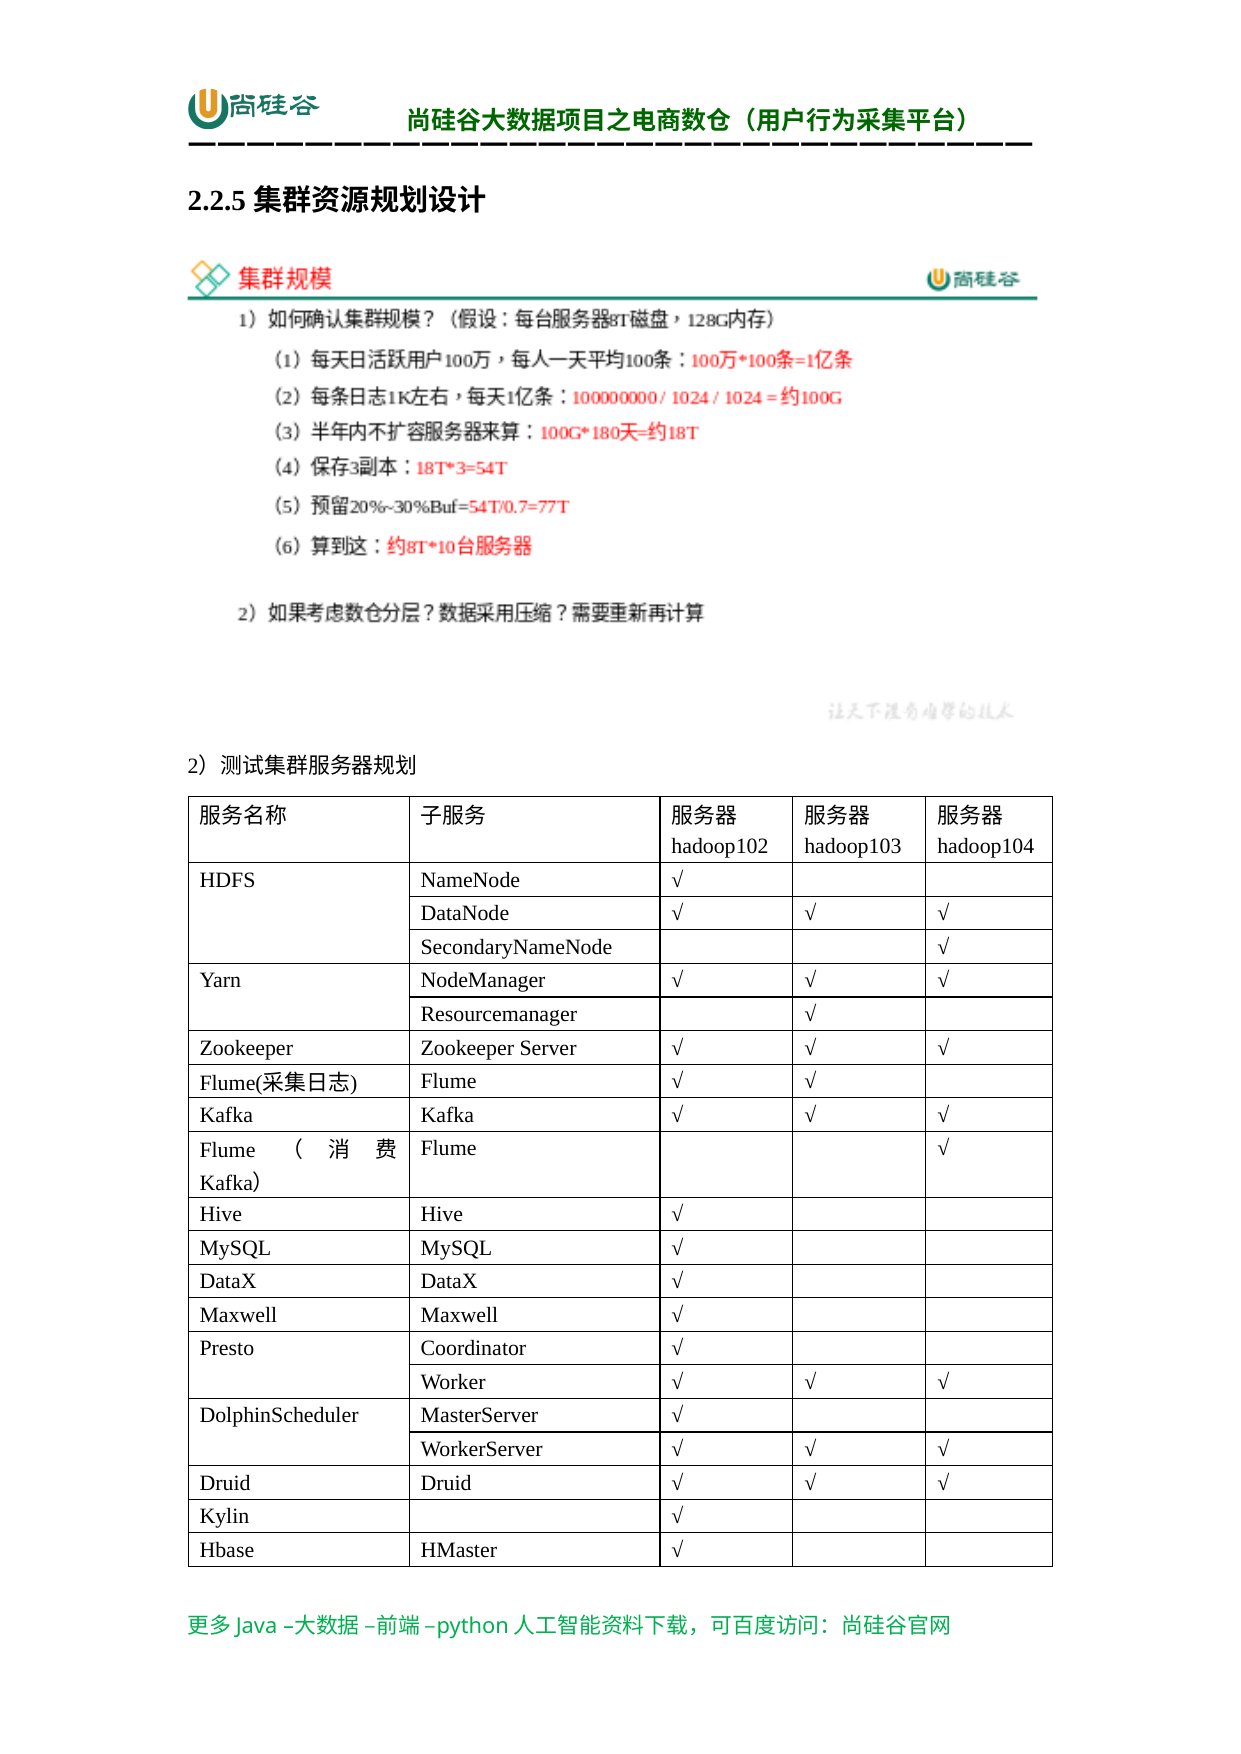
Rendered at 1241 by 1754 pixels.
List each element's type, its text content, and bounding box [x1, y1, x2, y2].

table_cell √ [793, 1466, 925, 1498]
table_cell √ [793, 964, 925, 996]
table_cell Druid [410, 1466, 659, 1498]
table_cell √ [661, 863, 792, 896]
table_header 服务器 hadoop103 [793, 797, 925, 862]
table_cell [926, 1332, 1052, 1364]
table_cell √ [926, 930, 1052, 963]
table_cell [926, 1265, 1052, 1297]
table_cell √ [926, 1031, 1052, 1063]
table_cell [926, 1231, 1052, 1264]
table_cell DolphinScheduler [189, 1399, 409, 1465]
table_cell [661, 930, 792, 963]
table_cell DataNode [410, 897, 659, 929]
table_cell √ [926, 964, 1052, 996]
table_cell √ [661, 964, 792, 996]
table_cell √ [793, 897, 925, 929]
table_header 服务名称 [189, 797, 409, 862]
table_cell √ [793, 1098, 925, 1131]
table_cell √ [926, 1365, 1052, 1398]
table_cell Kafka [410, 1098, 659, 1131]
table_cell √ [661, 1298, 792, 1331]
table_cell [926, 1500, 1052, 1532]
table_cell [926, 1399, 1052, 1431]
table_cell √ [661, 1265, 792, 1297]
text 2）测试集群服务器规划 [187, 748, 1053, 780]
subtitle 2.2.5 集群资源规划设计 [187, 165, 1053, 230]
table_cell [926, 863, 1052, 896]
table_cell √ [793, 998, 925, 1030]
table_cell WorkerServer [410, 1433, 659, 1465]
table_cell √ [793, 1365, 925, 1398]
table_cell √ [661, 1466, 792, 1498]
table_cell MySQL [189, 1231, 409, 1264]
table_cell Yarn [189, 964, 409, 1030]
table_cell [793, 1533, 925, 1566]
table_cell Druid [189, 1466, 409, 1498]
table_cell MasterServer [410, 1399, 659, 1431]
table_cell [793, 930, 925, 963]
table_cell NodeManager [410, 964, 659, 996]
table_cell HDFS [189, 863, 409, 963]
table_cell DataX [189, 1265, 409, 1297]
table_cell √ [926, 1098, 1052, 1131]
table_cell Flume(采集日志) [189, 1065, 409, 1097]
table_cell Coordinator [410, 1332, 659, 1364]
table_cell √ [661, 1500, 792, 1532]
table_cell Flume（消费Kafka） [189, 1132, 409, 1197]
table_cell [793, 1231, 925, 1264]
table_cell √ [661, 1533, 792, 1566]
table_cell [926, 998, 1052, 1030]
table_cell Kylin [189, 1500, 409, 1532]
table_cell √ [926, 1132, 1052, 1197]
table_cell [793, 1500, 925, 1532]
table_cell Maxwell [410, 1298, 659, 1331]
table_cell [793, 1399, 925, 1431]
table_cell √ [661, 897, 792, 929]
table_cell √ [793, 1065, 925, 1097]
table_cell Zookeeper Server [410, 1031, 659, 1063]
table_cell Presto [189, 1332, 409, 1398]
table_cell √ [661, 1433, 792, 1465]
table_cell √ [793, 1433, 925, 1465]
table_cell [793, 863, 925, 896]
table_cell HMaster [410, 1533, 659, 1566]
table_cell √ [661, 1031, 792, 1063]
table_cell √ [661, 1399, 792, 1431]
table_cell √ [926, 1433, 1052, 1465]
table_cell [410, 1500, 659, 1532]
table_cell NameNode [410, 863, 659, 896]
table_cell [793, 1265, 925, 1297]
table_cell [793, 1198, 925, 1230]
table_cell √ [661, 1332, 792, 1364]
table_cell √ [661, 1198, 792, 1230]
table_cell Hbase [189, 1533, 409, 1566]
table_cell [926, 1298, 1052, 1331]
table_cell Worker [410, 1365, 659, 1398]
table_header 子服务 [410, 797, 659, 862]
table_cell Flume [410, 1065, 659, 1097]
table_cell [926, 1533, 1052, 1566]
table_cell Hive [410, 1198, 659, 1230]
table_cell √ [661, 1098, 792, 1131]
table_cell DataX [410, 1265, 659, 1297]
table_cell [926, 1065, 1052, 1097]
table_cell Resourcemanager [410, 998, 659, 1030]
table_cell √ [661, 1365, 792, 1398]
table_cell Maxwell [189, 1298, 409, 1331]
table_header 服务器 hadoop104 [926, 797, 1052, 862]
table_cell [793, 1332, 925, 1364]
table_cell Zookeeper [189, 1031, 409, 1063]
table_cell Flume [410, 1132, 659, 1197]
table_cell [926, 1198, 1052, 1230]
table_cell √ [793, 1031, 925, 1063]
table_cell [661, 1132, 792, 1197]
table_cell [661, 998, 792, 1030]
table_cell √ [926, 897, 1052, 929]
table_cell √ [661, 1065, 792, 1097]
table_cell [793, 1298, 925, 1331]
table_cell SecondaryNameNode [410, 930, 659, 963]
table_cell MySQL [410, 1231, 659, 1264]
table_cell [793, 1132, 925, 1197]
table_cell Kafka [189, 1098, 409, 1131]
table_cell Hive [189, 1198, 409, 1230]
table_cell √ [661, 1231, 792, 1264]
table_header 服务器 hadoop102 [661, 797, 792, 862]
table_cell √ [926, 1466, 1052, 1498]
